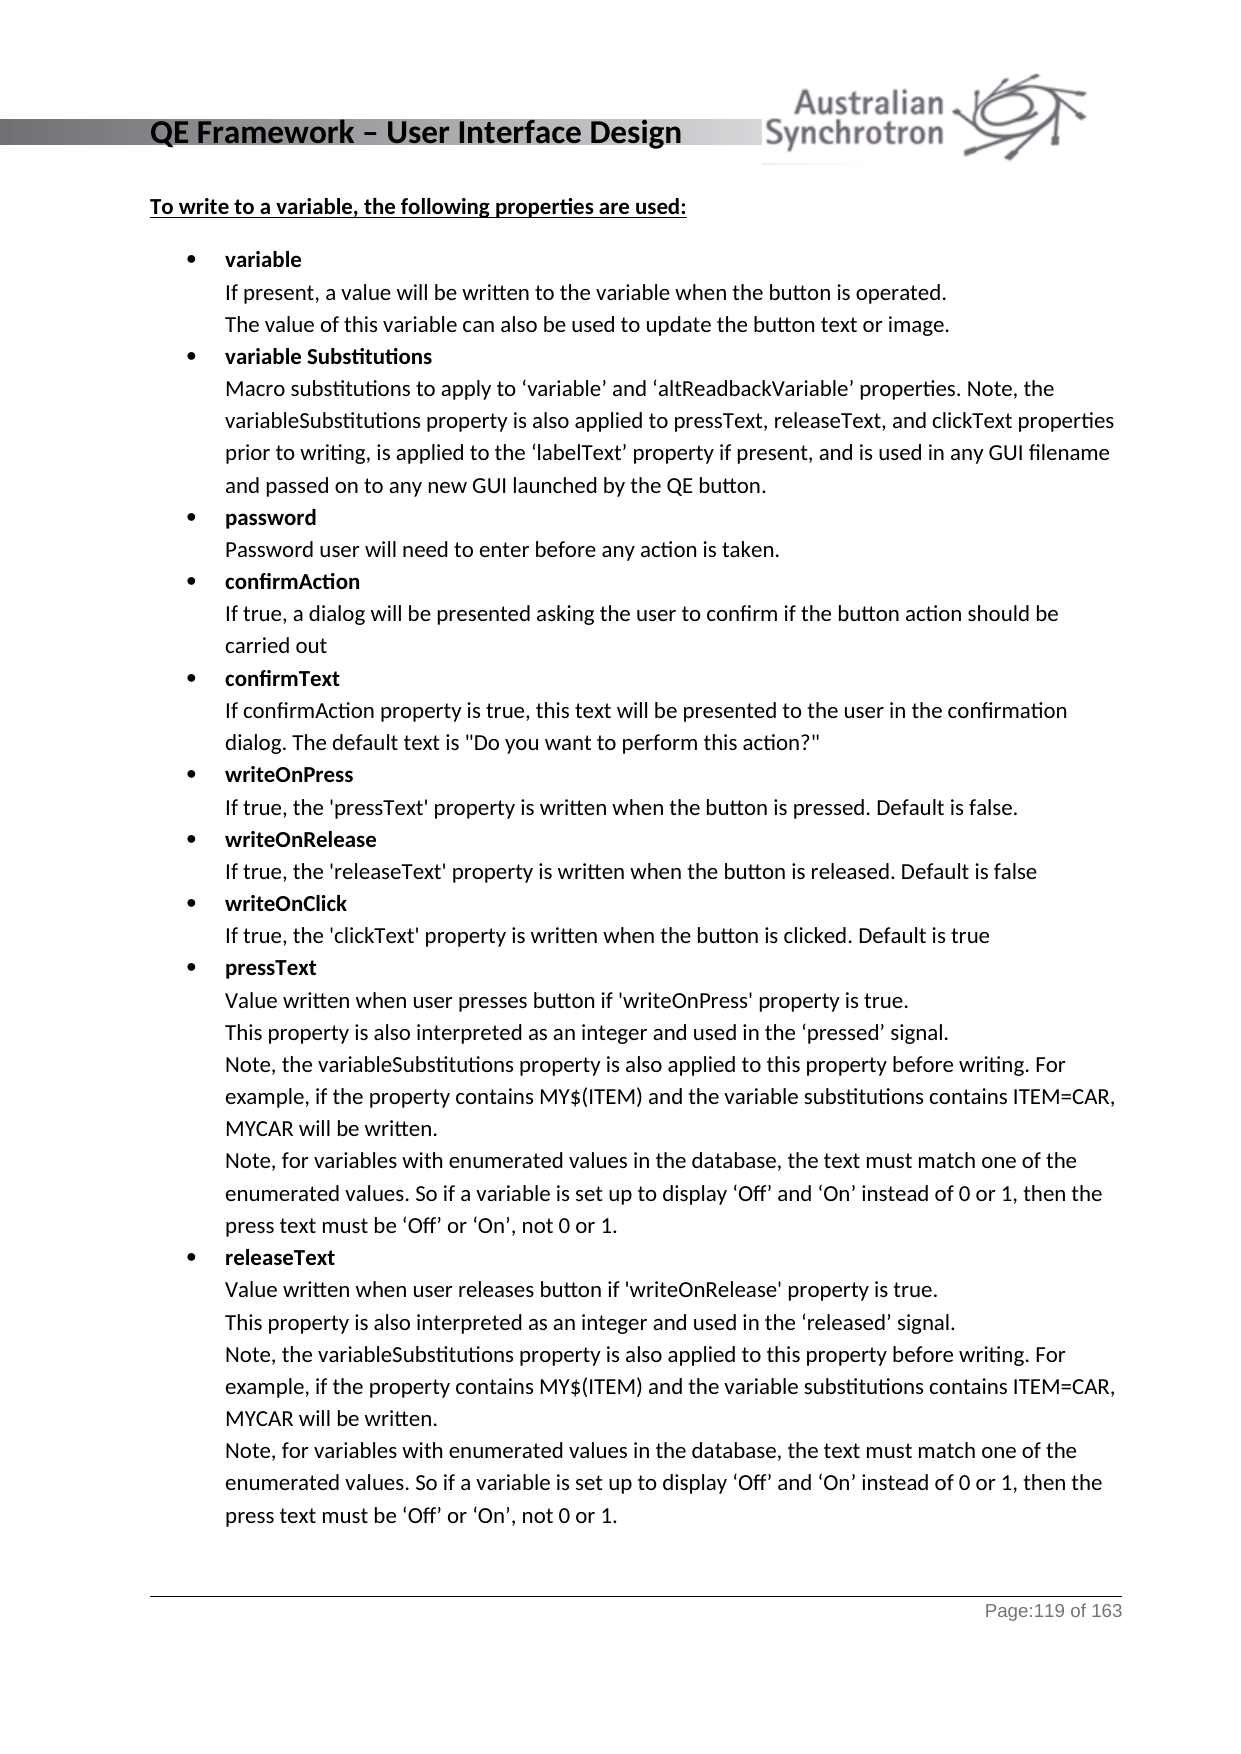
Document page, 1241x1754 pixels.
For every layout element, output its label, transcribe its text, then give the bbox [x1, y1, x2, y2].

picture [0, 73, 1090, 165]
list writeOnClick If true, the 'clickText' property is written when the button is clicked. Default is true [187, 889, 1122, 949]
list variable Substitutions Macro substitutions to apply to ‘variable’ and ‘altReadbackVariable’ properties. Note, the variableSubstitutions property is also applied to pressText, releaseText, and clickText properties prior to writing, is applied to the ‘labelText’ property if present, and is used in any GUI filename and passed on to any new GUI launched by the QE button. [187, 342, 1122, 499]
list confirmText If confirmAction property is true, this text will be presented to the user in the confirmation dialog. The default text is "Do you want to perform this action?" [187, 664, 1122, 756]
list password Password user will need to enter before any action is taken. [187, 503, 1122, 563]
picture [155, 125, 168, 140]
list writeOnPress If true, the 'pressText' property is written when the button is pressed. Default is false. [187, 760, 1122, 821]
text To write to a variable, the following properties are used: [150, 192, 1122, 220]
list writeOnRelease If true, the 'releaseText' property is written when the button is released. Default is false [187, 825, 1122, 885]
list releaseText Value written when user releases button if 'writeOnRelease' property is true. This property is also interpreted as an integer and used in the ‘released’ signal. Note, the variableSubstitutions property is also applied to this property before writing. For example, if the property contains MY$(ITEM) and the variable substitutions contains ITEM=CAR, MYCAR will be written. Note, for variables with enumerated values in the database, the text must match one of the enumerated values. So if a variable is set up to display ‘Off’ and ‘On’ instead of 0 or 1, then the press text must be ‘Off’ or ‘On’, not 0 or 1. [187, 1243, 1122, 1529]
list confirmAction If true, a dialog will be presented asking the user to confirm if the button action should be carried out [187, 567, 1122, 660]
list variable If present, a value will be written to the variable when the button is operated. The value of this variable can also be used to update the button text or image. [187, 245, 1122, 338]
list pressText Value written when user presses button if 'writeOnPress' property is true. This property is also interpreted as an integer and used in the ‘pressed’ signal. Note, the variableSubstitutions property is also applied to this property before writing. For example, if the property contains MY$(ITEM) and the variable substitutions contains ITEM=CAR, MYCAR will be written. Note, for variables with enumerated values in the database, the text must match one of the enumerated values. So if a variable is set up to display ‘Off’ and ‘On’ instead of 0 or 1, then the press text must be ‘Off’ or ‘On’, not 0 or 1. [187, 953, 1122, 1239]
